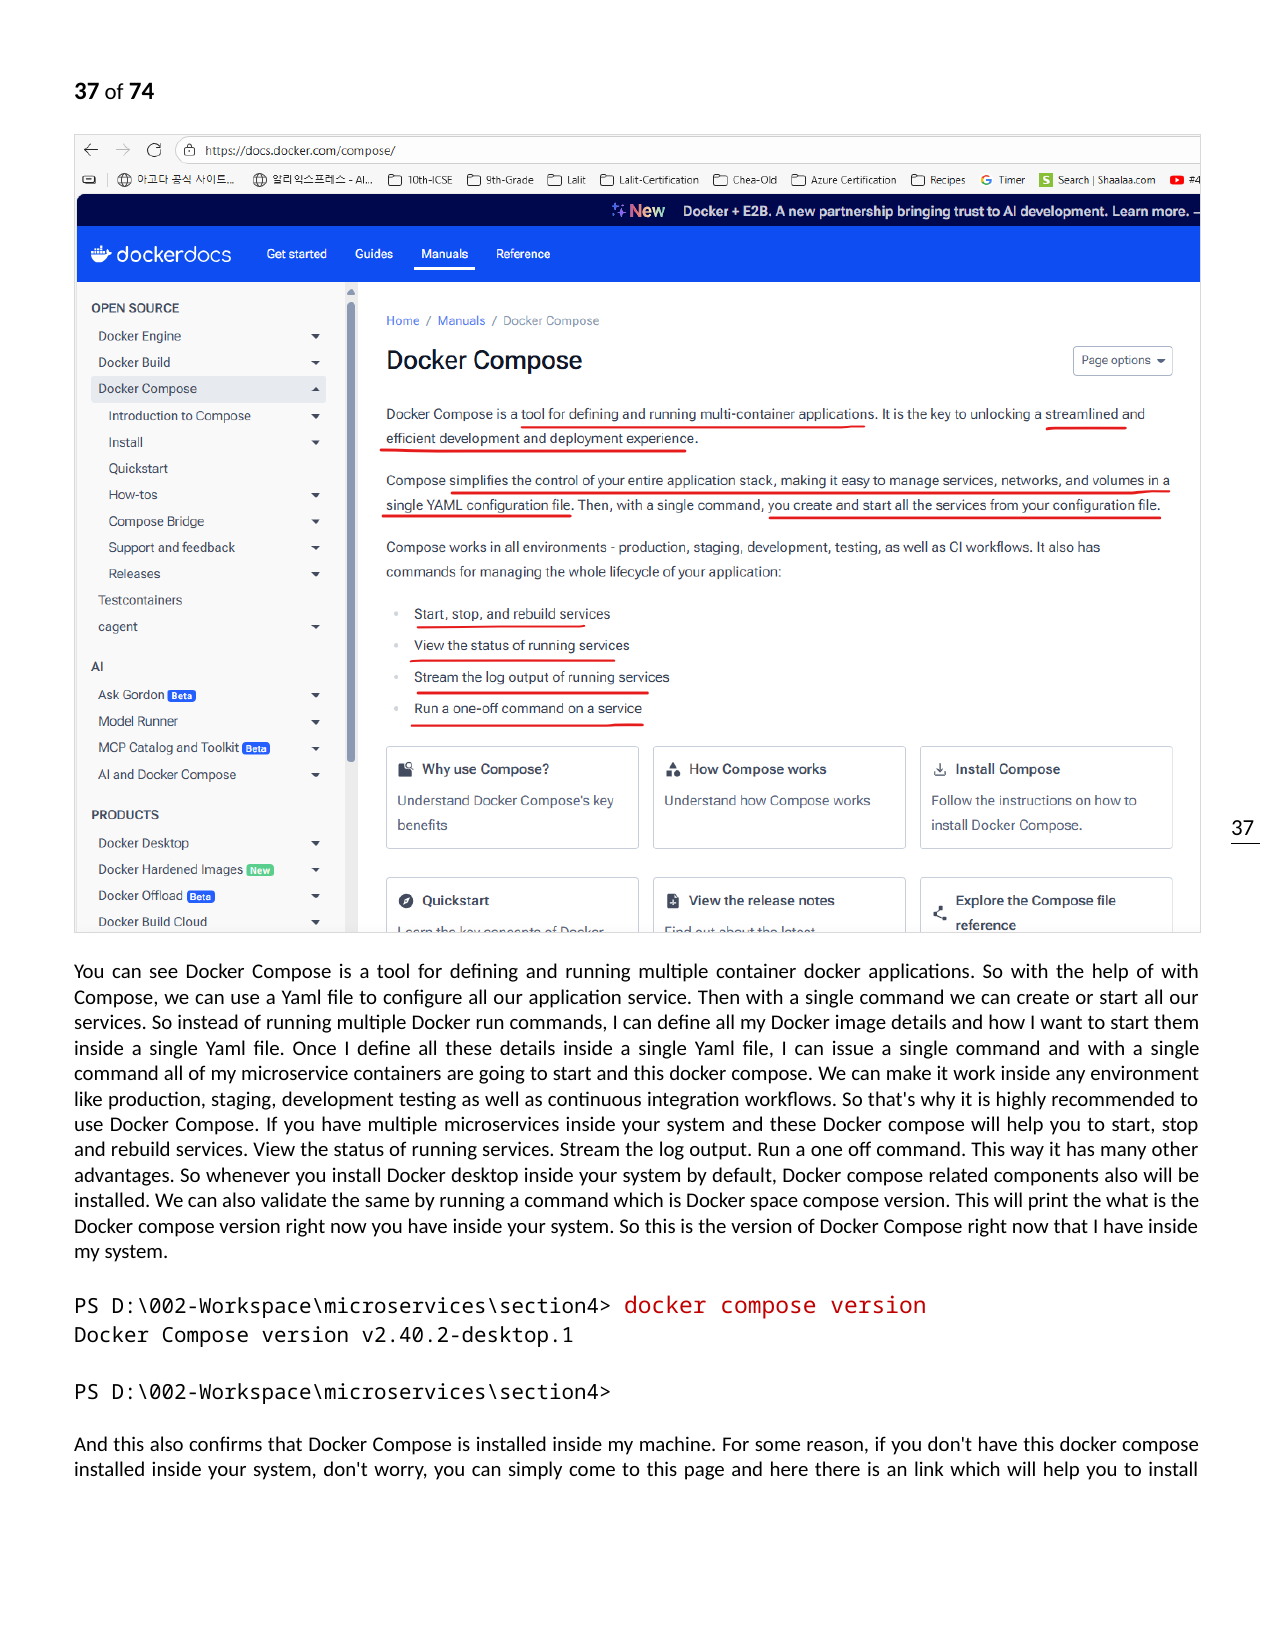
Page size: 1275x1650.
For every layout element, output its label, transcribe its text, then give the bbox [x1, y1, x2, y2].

text PS D:\002-Workspace\microservices\section4> docker compose version [74, 1289, 1201, 1320]
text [74, 1431, 1201, 1482]
text Docker Compose version v2.40.2-desktop.1 [74, 1320, 1201, 1349]
picture [75, 135, 1200, 932]
text You can see Docker Compose is a tool for defining and running multiple container docker applications. So with the help of with Compose, we can use a Yaml file to configure all our application service. Then with a single command we can create or start all our services. So instead of running multiple Docker run commands, I can define all my Docker image details and how I want to start them inside a single Yaml file. Once I define all these details inside a single Yaml file, I can issue a single command and with a single command all of my microservice containers are going to start and this docker compose. We can make it work inside any environment like production, staging, development testing as well as continuous integration workflows. So that's why it is highly recommended to use Docker Compose. If you have multiple microservices inside your system and these Docker compose will help you to start, stop and rebuild services. View the status of running services. Stream the log output. Run a one off command. This way it has many other advantages. So whenever you install Docker desktop inside your system by default, Docker compose related components also will be installed. We can also validate the same by running a command which is Docker space compose version. This will print the what is the Docker compose version right now you have inside your system. So this is the version of Docker Compose right now that I have inside my system. [74, 959, 1201, 1264]
text PS D:\002-Workspace\microservices\section4> [74, 1377, 1201, 1406]
